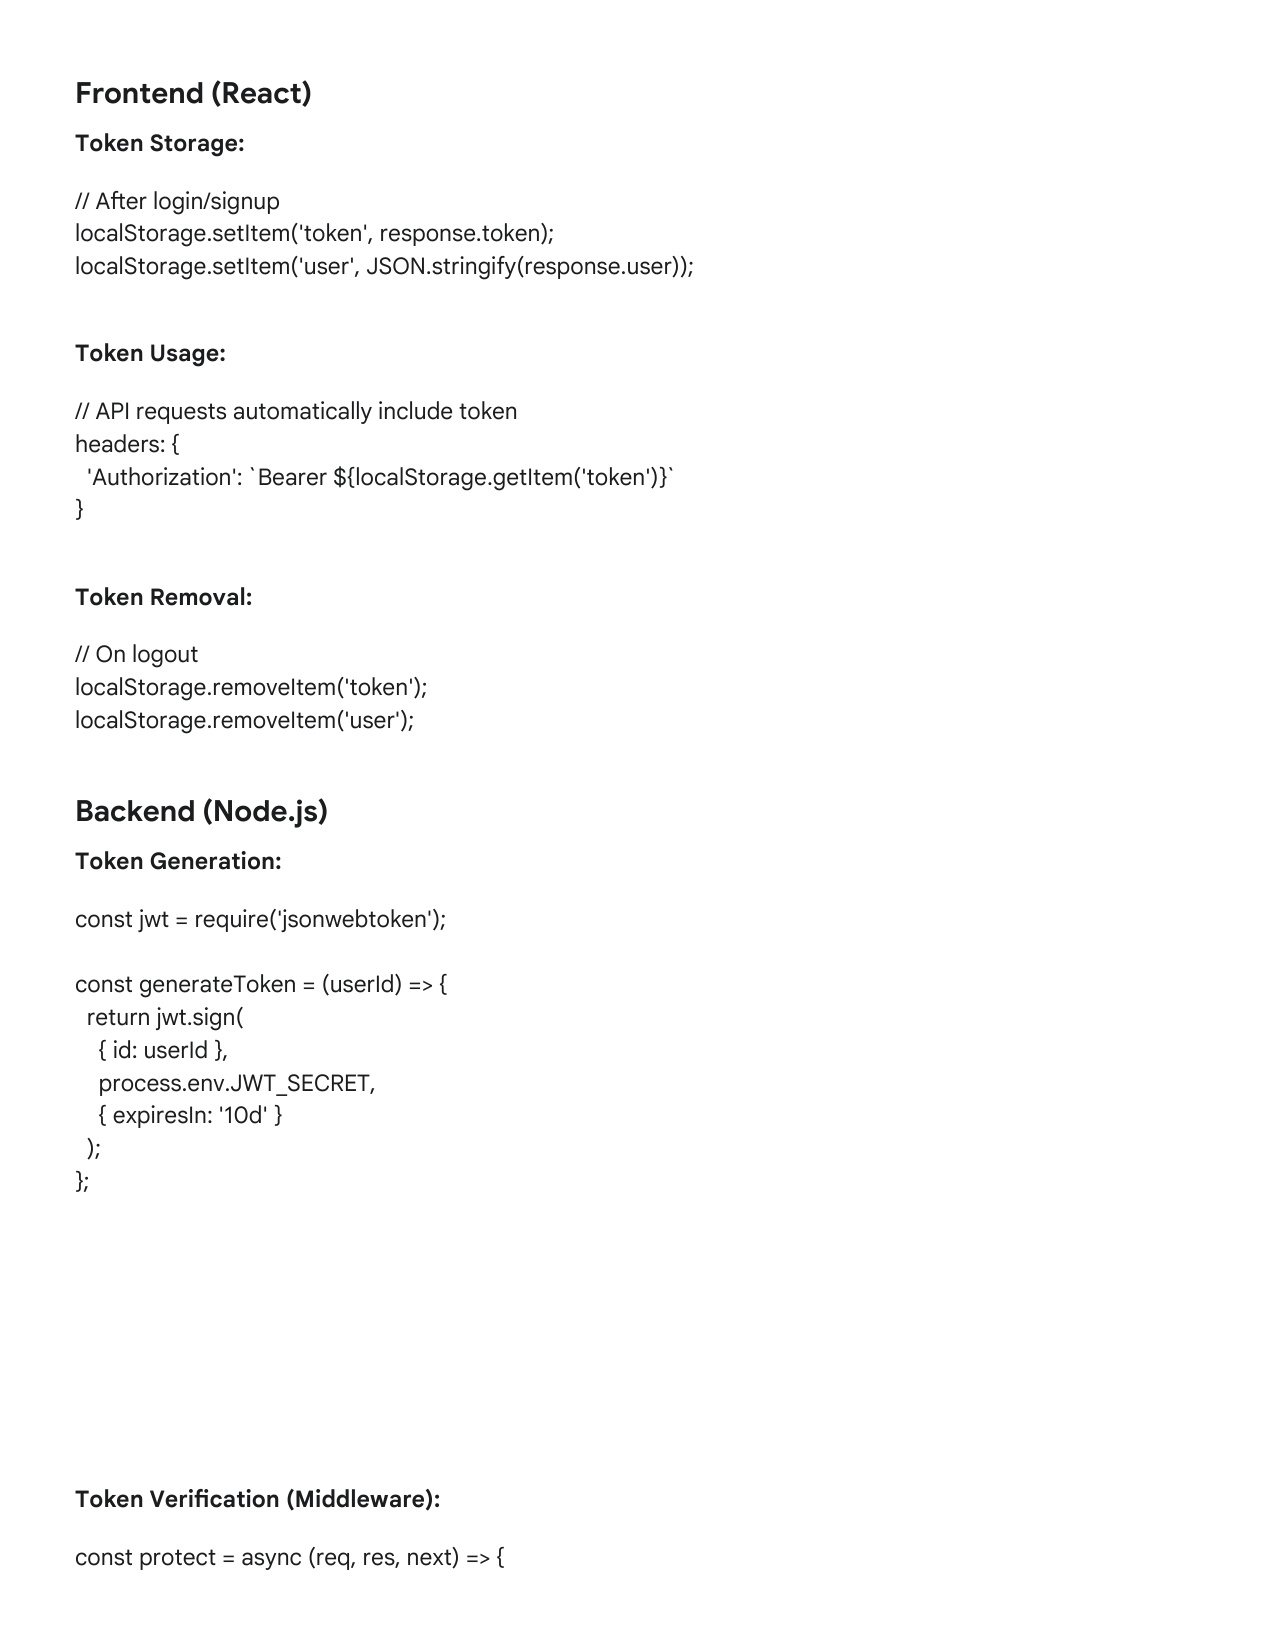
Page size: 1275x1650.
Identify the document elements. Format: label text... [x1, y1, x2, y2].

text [75, 1543, 1200, 1572]
text // API requests automatically include token headers: { 'Authorization': `Bearer ${localStorage.getItem('token')}` } [75, 397, 1200, 554]
text Token Storage: [75, 129, 1200, 158]
text // On logout localStorage.removeItem('token'); localStorage.removeItem('user'); [75, 641, 1200, 765]
text Token Verification (Middleware): [75, 1485, 1200, 1514]
text // After login/signup localStorage.setItem('token', response.token); localStorage.setItem('user', JSON.stringify(response.user)); [75, 187, 1200, 311]
text Token Removal: [75, 583, 1200, 612]
subtitle Backend (Node.js) [75, 793, 1200, 830]
subtitle Frontend (React) [75, 75, 1200, 112]
text Token Usage: [75, 340, 1200, 368]
text Token Generation: [75, 848, 1200, 876]
text const jwt = require('jsonwebtoken'); const generateToken = (userId) => { return jwt.sign( { id: userId }, process.env.JWT_SECRET, { expiresIn: '10d' } ); }; [75, 905, 1200, 1226]
